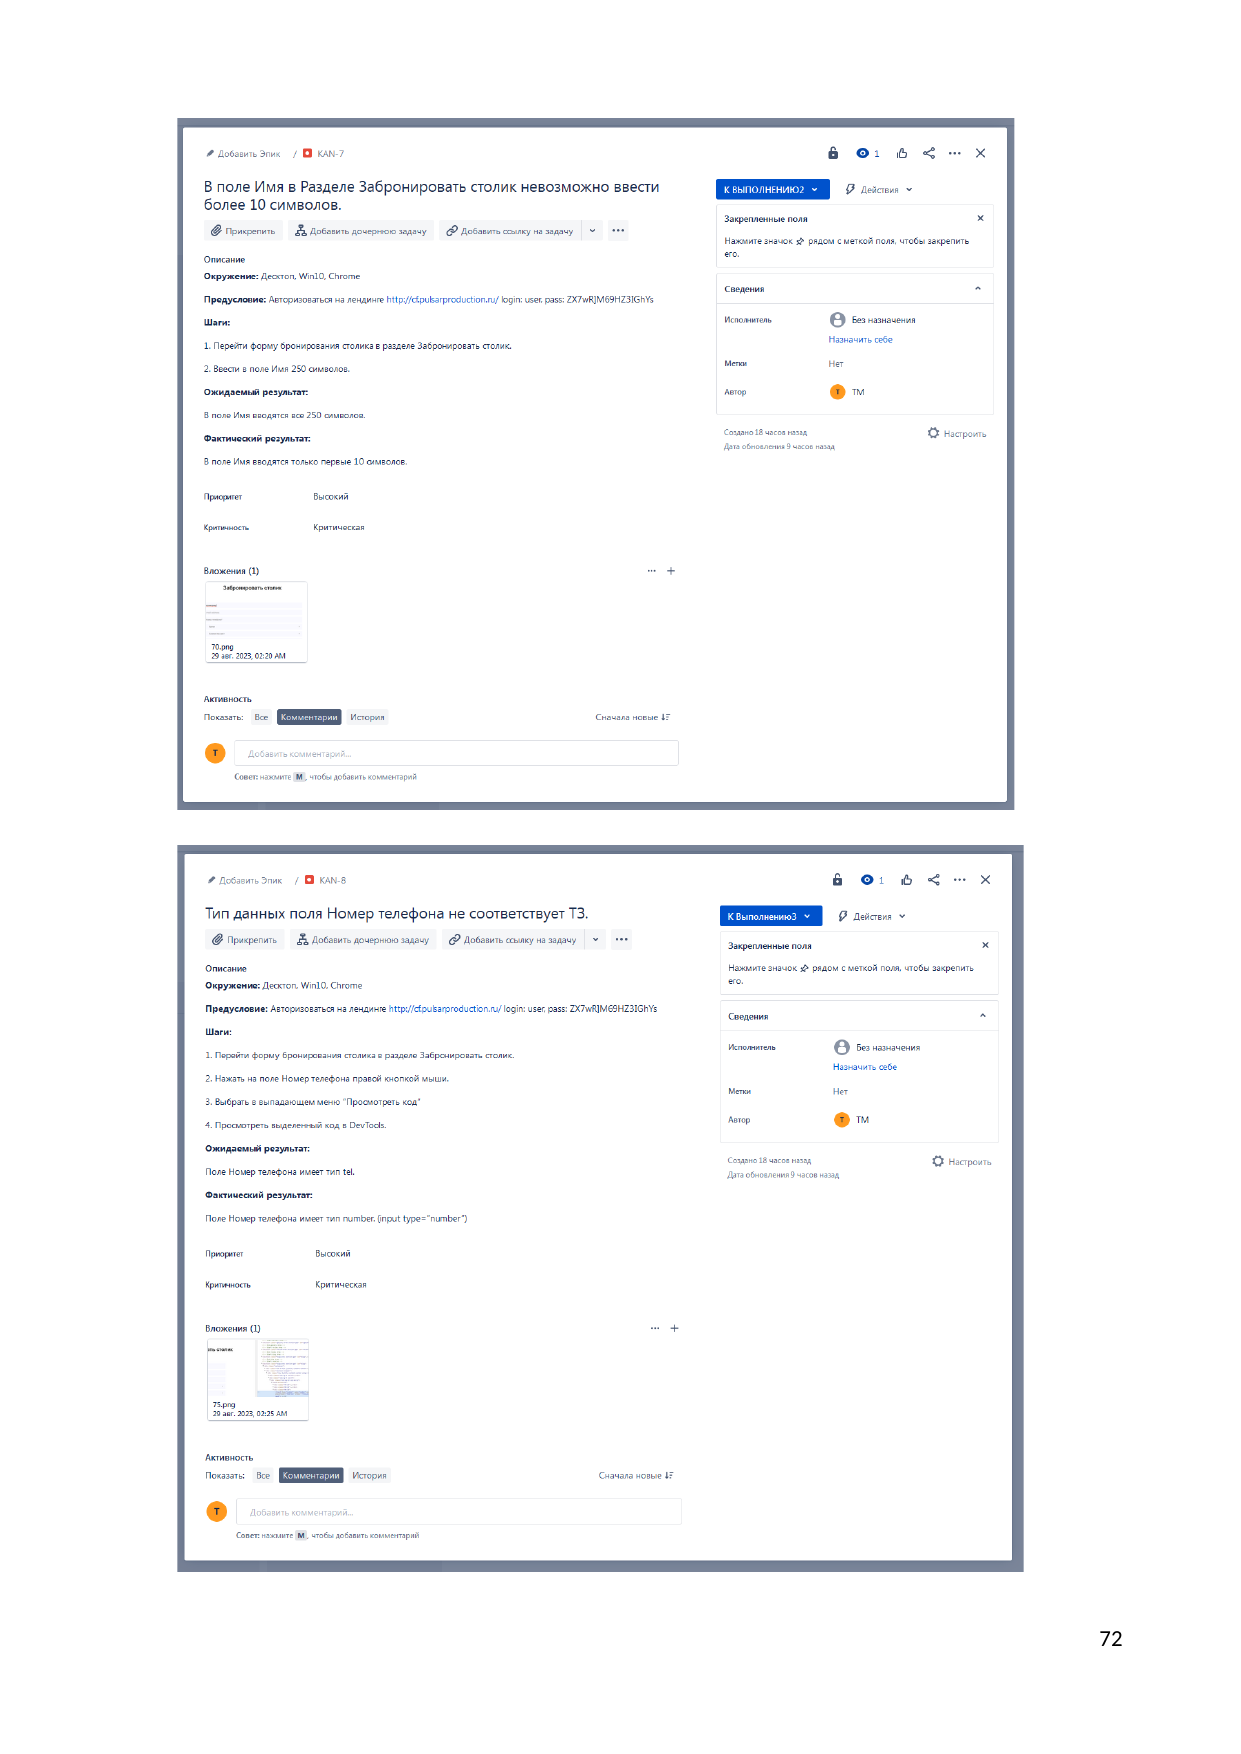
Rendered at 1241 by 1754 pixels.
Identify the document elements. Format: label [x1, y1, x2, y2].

picture [177, 845, 1024, 1572]
picture [177, 118, 1015, 810]
